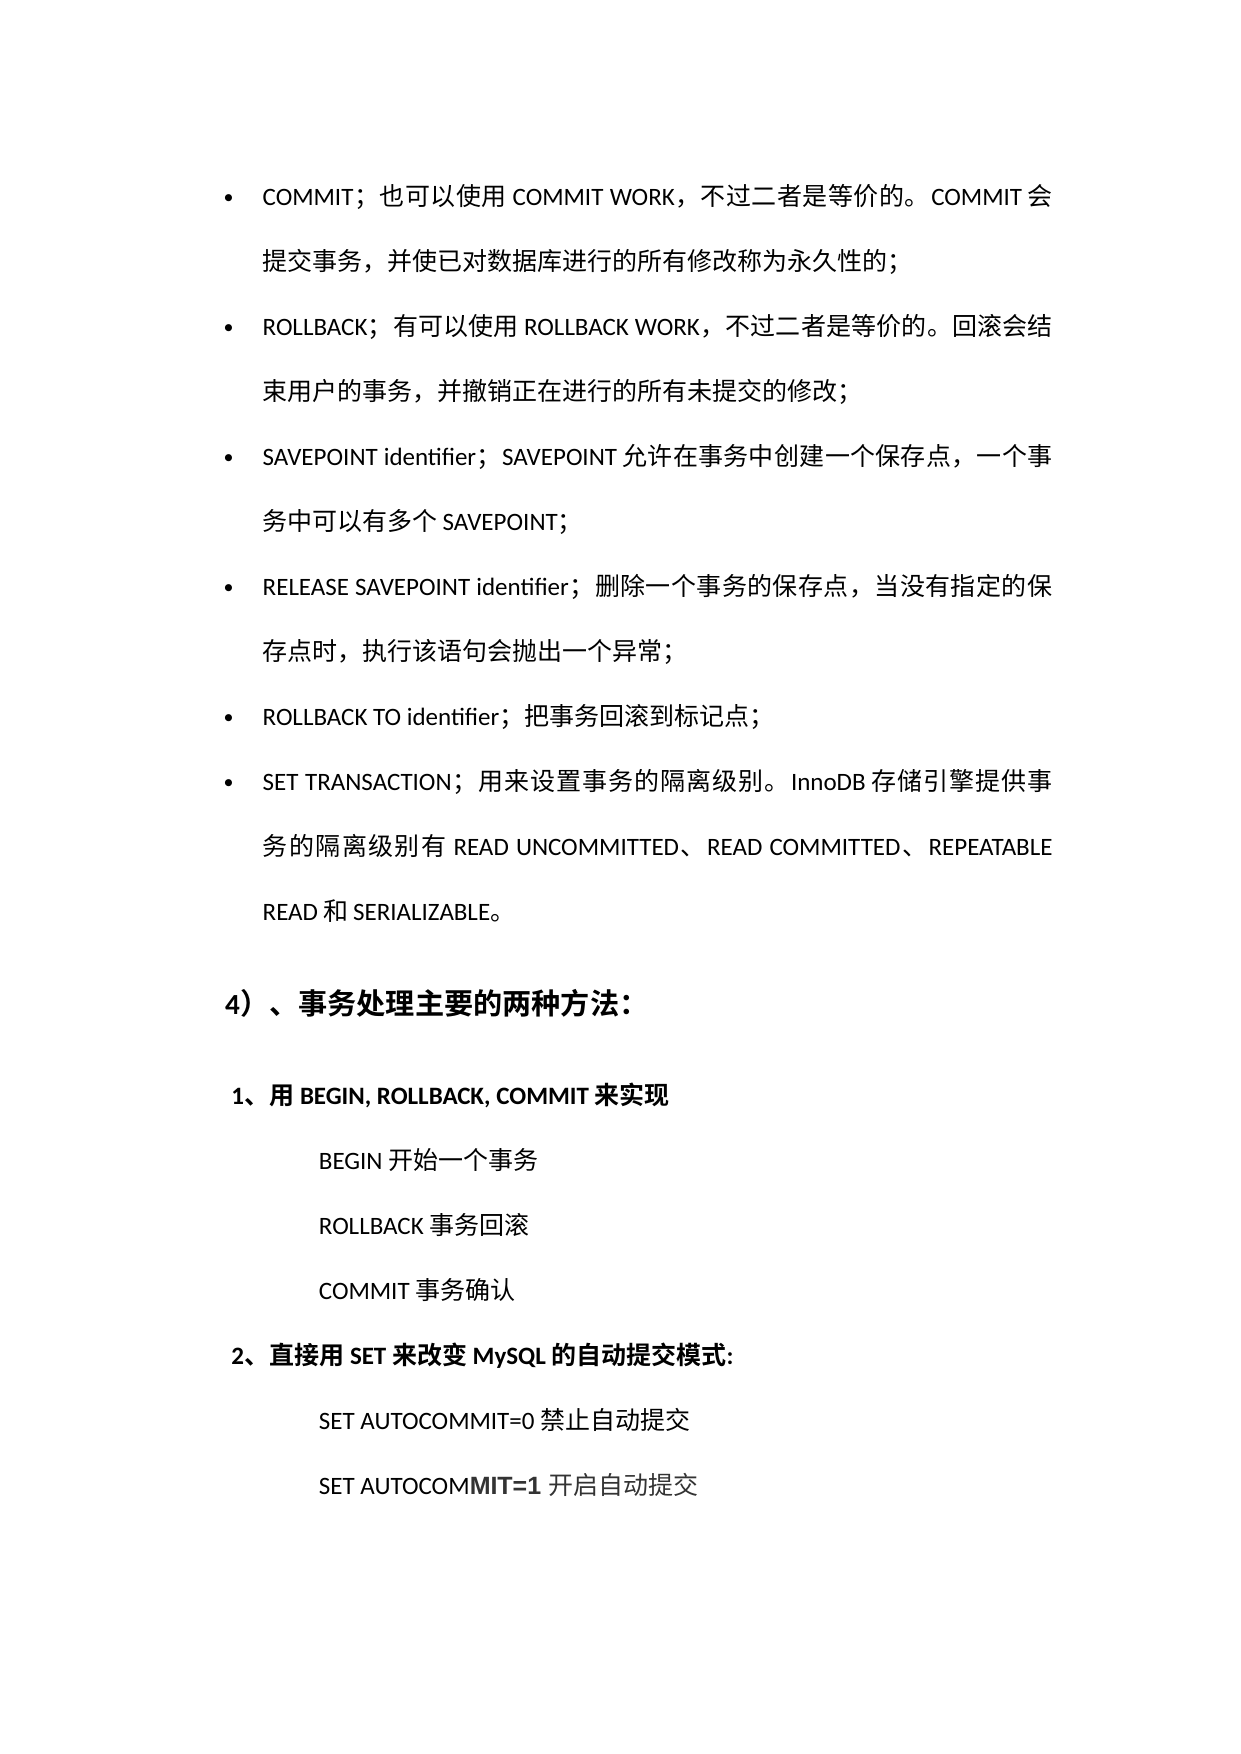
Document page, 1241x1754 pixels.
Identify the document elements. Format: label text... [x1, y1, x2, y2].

list SET TRANSACTION；用来设置事务的隔离级别。InnoDB存储引擎提供事务的隔离级别有READ UNCOMMITTED、READ COMMITTED、REPEATABLE READ和SERIALIZABLE。 [225, 747, 1053, 942]
text BEGIN 开始一个事务 [275, 1126, 1053, 1191]
text SET AUTOCOMMIT=0 禁止自动提交 [275, 1386, 1053, 1451]
text SET AUTOCOMMIT=1 开启自动提交 [275, 1451, 1053, 1516]
text 2、直接用 SET 来改变 MySQL 的自动提交模式: [187, 1321, 1053, 1386]
list SAVEPOINT identifier；SAVEPOINT允许在事务中创建一个保存点，一个事务中可以有多个SAVEPOINT； [225, 422, 1053, 552]
list COMMIT；也可以使用COMMIT WORK，不过二者是等价的。COMMIT会提交事务，并使已对数据库进行的所有修改称为永久性的； [225, 162, 1053, 292]
list ROLLBACK TO identifier；把事务回滚到标记点； [225, 682, 1053, 747]
list ROLLBACK；有可以使用ROLLBACK WORK，不过二者是等价的。回滚会结束用户的事务，并撤销正在进行的所有未提交的修改； [225, 292, 1053, 422]
list RELEASE SAVEPOINT identifier；删除一个事务的保存点，当没有指定的保存点时，执行该语句会抛出一个异常； [225, 552, 1053, 682]
text ROLLBACK 事务回滚 [275, 1191, 1053, 1256]
subtitle 4）、事务处理主要的两种方法： [225, 969, 1053, 1034]
text 1、用 BEGIN, ROLLBACK, COMMIT来实现 [187, 1061, 1053, 1126]
text COMMIT 事务确认 [275, 1256, 1053, 1321]
